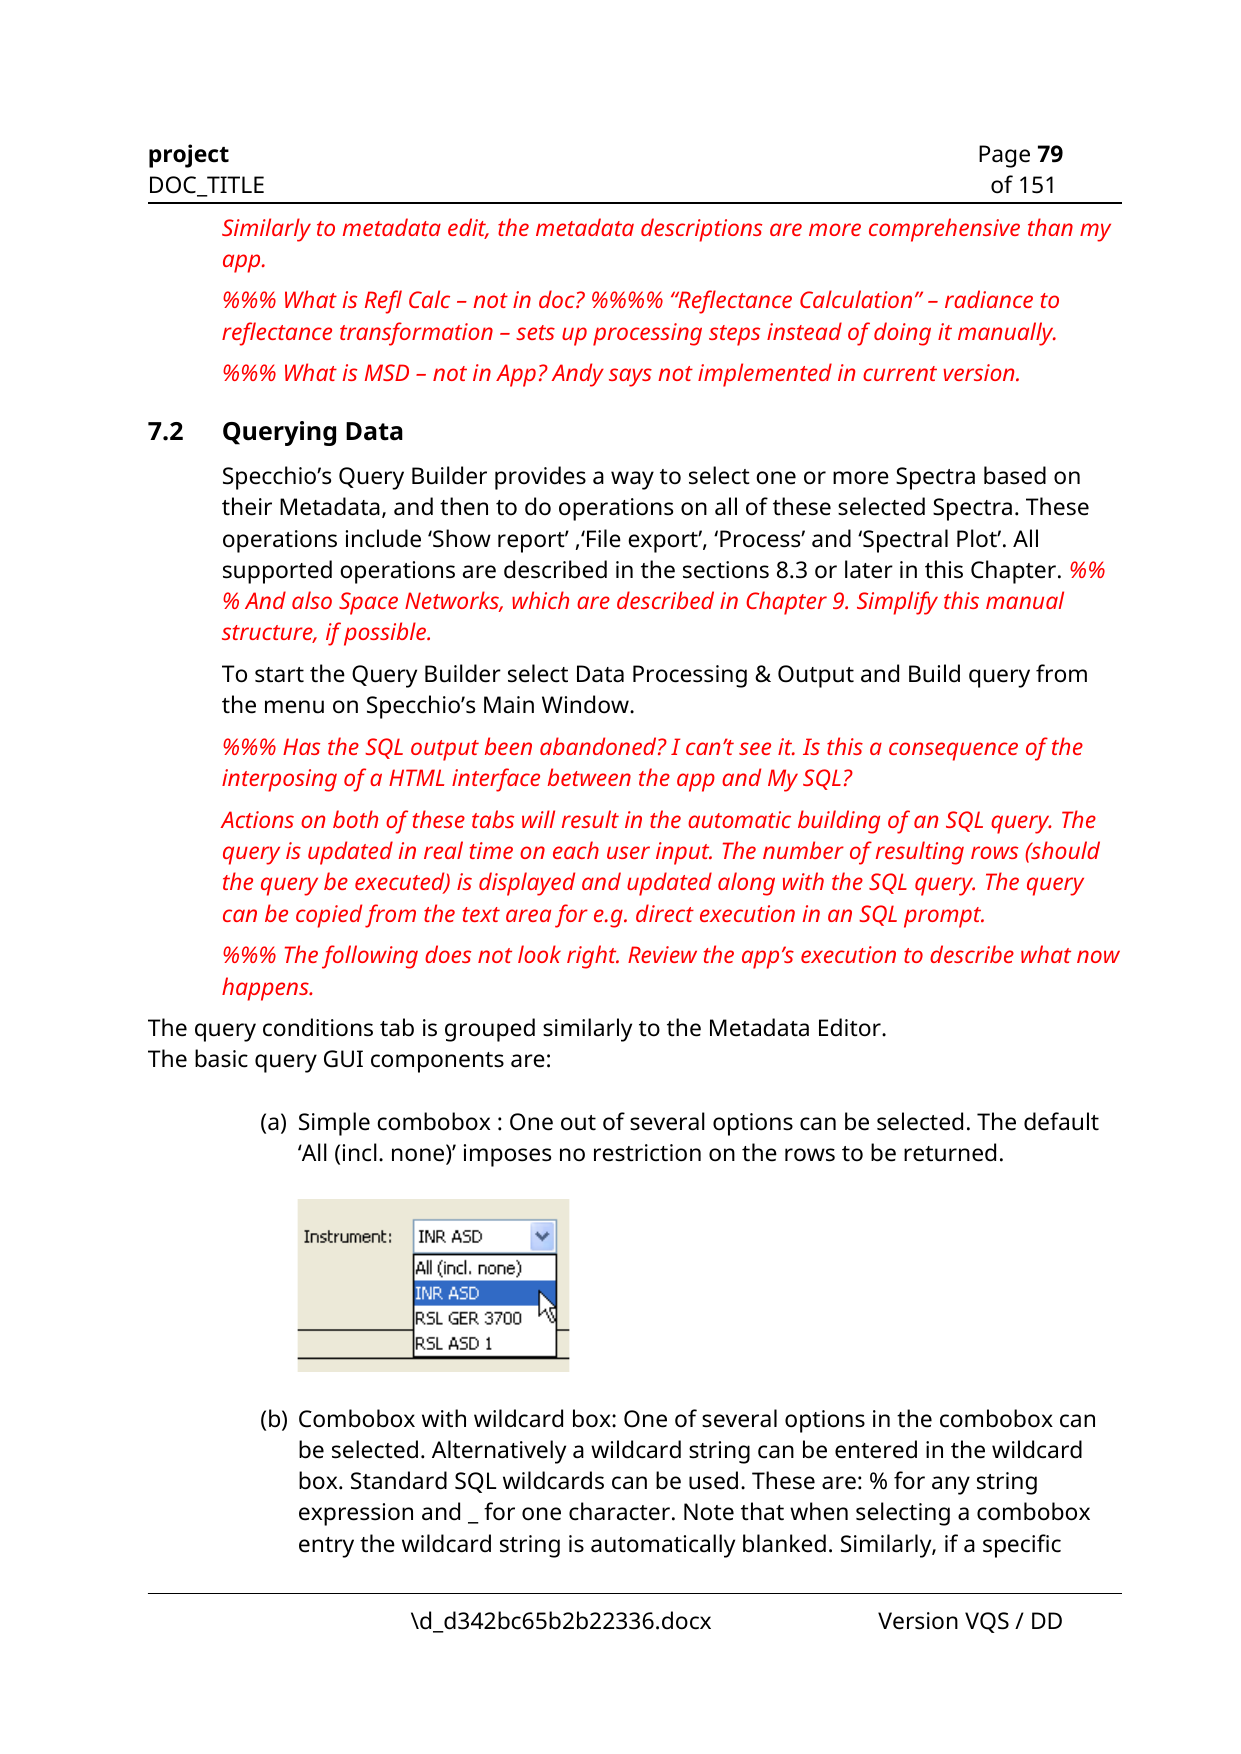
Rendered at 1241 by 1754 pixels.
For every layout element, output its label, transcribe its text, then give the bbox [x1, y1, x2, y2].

text %%% What is Refl Calc – not in doc? %%%% “Reflectance Calculation” – radiance to reflectance transformation – sets up processing steps instead of doing it manually. [222, 284, 1122, 347]
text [222, 211, 1122, 274]
text The basic query GUI components are: [148, 1043, 1122, 1075]
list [260, 1403, 1122, 1559]
text To start the Query Builder select Data Processing & Output and Build query from the menu on Specchio’s Main Window. [222, 658, 1122, 721]
text Specchio’s Query Builder provides a way to select one or more Spectra based on their Metadata, and then to do operations on all of these selected Spectra. These operations include ‘Show report’ ,‘File export’, ‘Process’ and ‘Spectral Plot’. All supported operations are described in the sections 8.3 or later in this Chapter. %%% And also Space Networks, which are described in Chapter 9. Simplify this manual structure, if possible. [222, 460, 1122, 648]
text %%% What is MSD – not in App? Andy says not implemented in current version. [222, 357, 1122, 388]
text %%% The following does not look right. Review the app’s execution to describe what now happens. [222, 939, 1122, 1002]
picture [297, 1199, 570, 1372]
list Simple combobox : One out of several options can be selected. The default ‘All (incl. none)’ imposes no restriction on the rows to be returned. [260, 1106, 1122, 1403]
text The query conditions tab is grouped similarly to the Metadata Editor. [148, 1012, 1122, 1043]
text Actions on both of these tabs will result in the automatic building of an SQL query. The query is updated in real time on each user input. The number of resulting rows (should the query be executed) is displayed and updated along with the SQL query. The query can be copied from the text area for e.g. direct execution in an SQL prompt. [222, 804, 1122, 929]
subtitle Querying Data [148, 413, 1122, 448]
text %%% Has the SQL output been abandoned? I can’t see it. Is this a consequence of the interposing of a HTML interface between the app and My SQL? [222, 731, 1122, 793]
